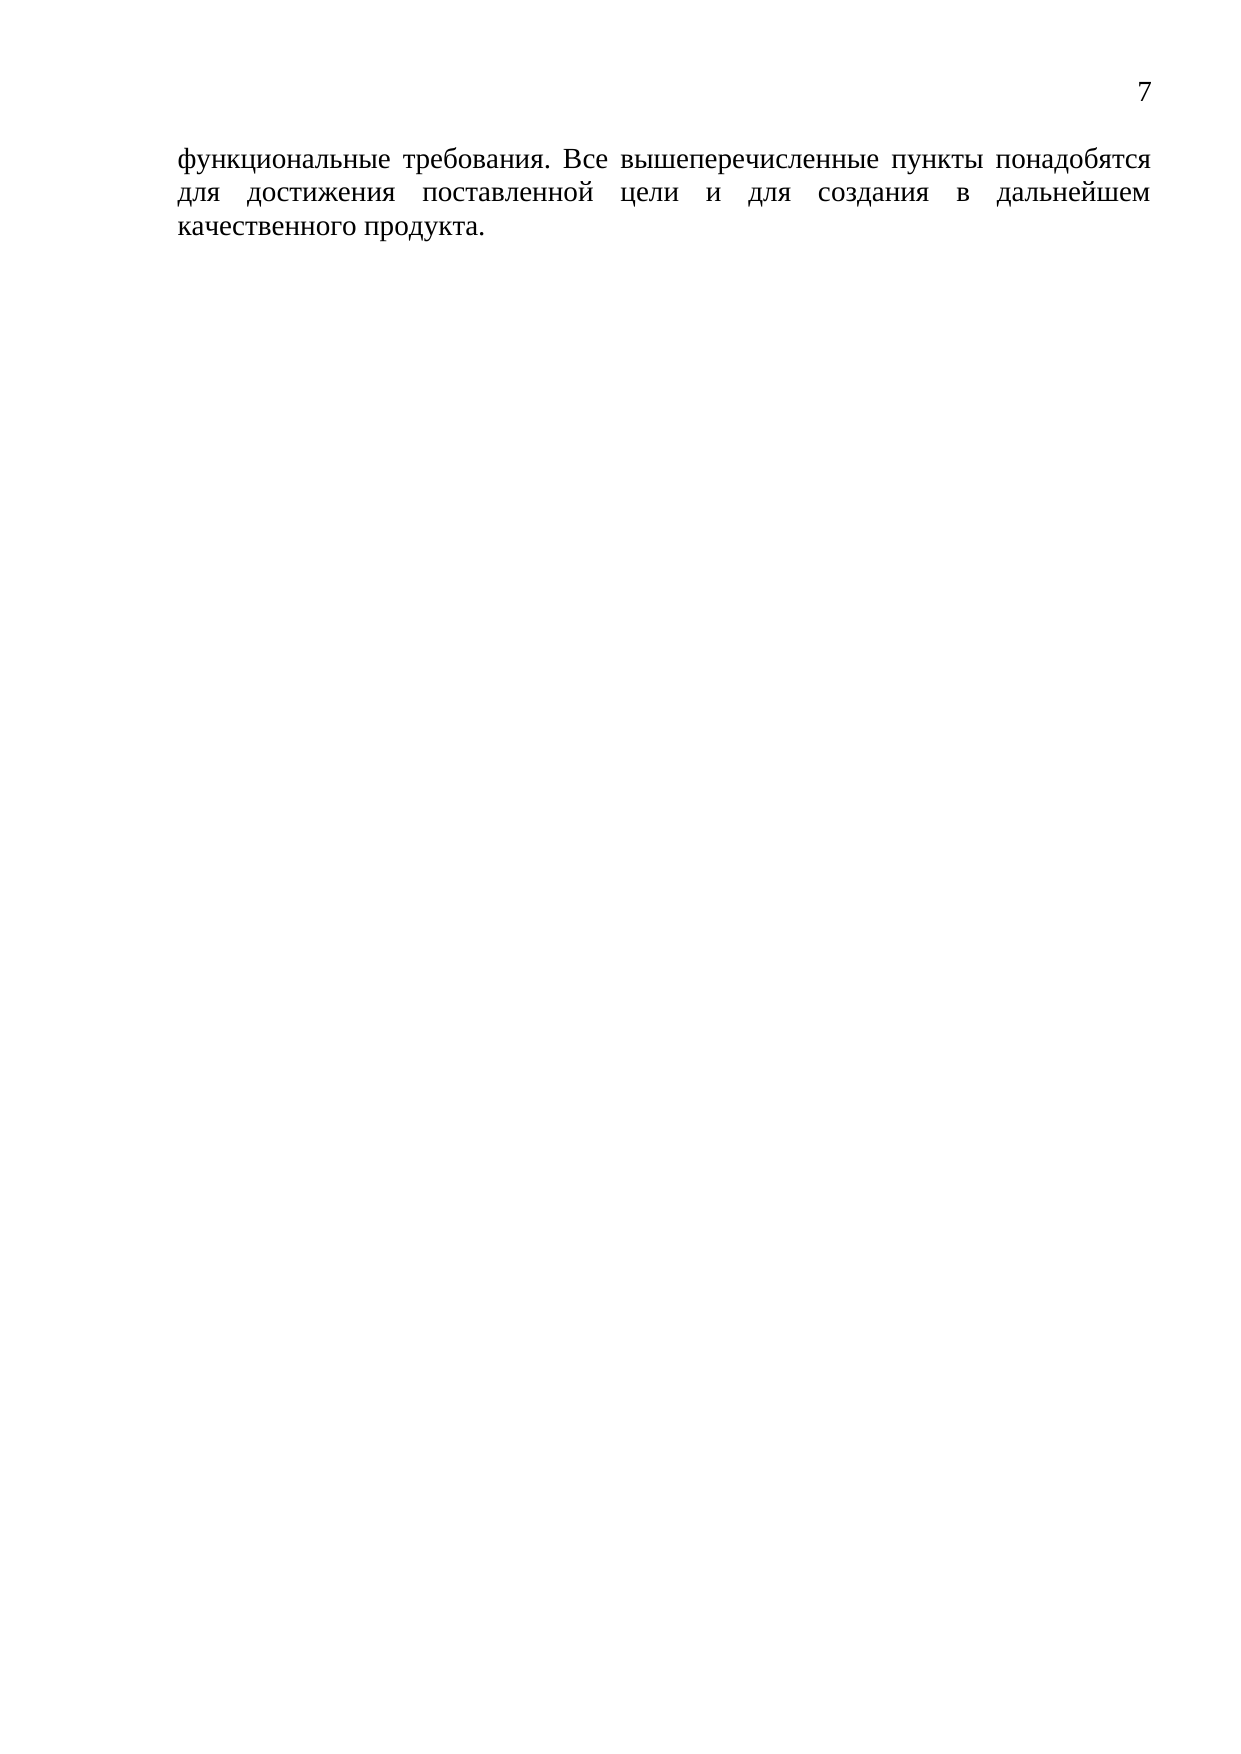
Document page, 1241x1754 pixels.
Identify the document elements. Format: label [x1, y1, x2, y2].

text [177, 141, 1152, 242]
